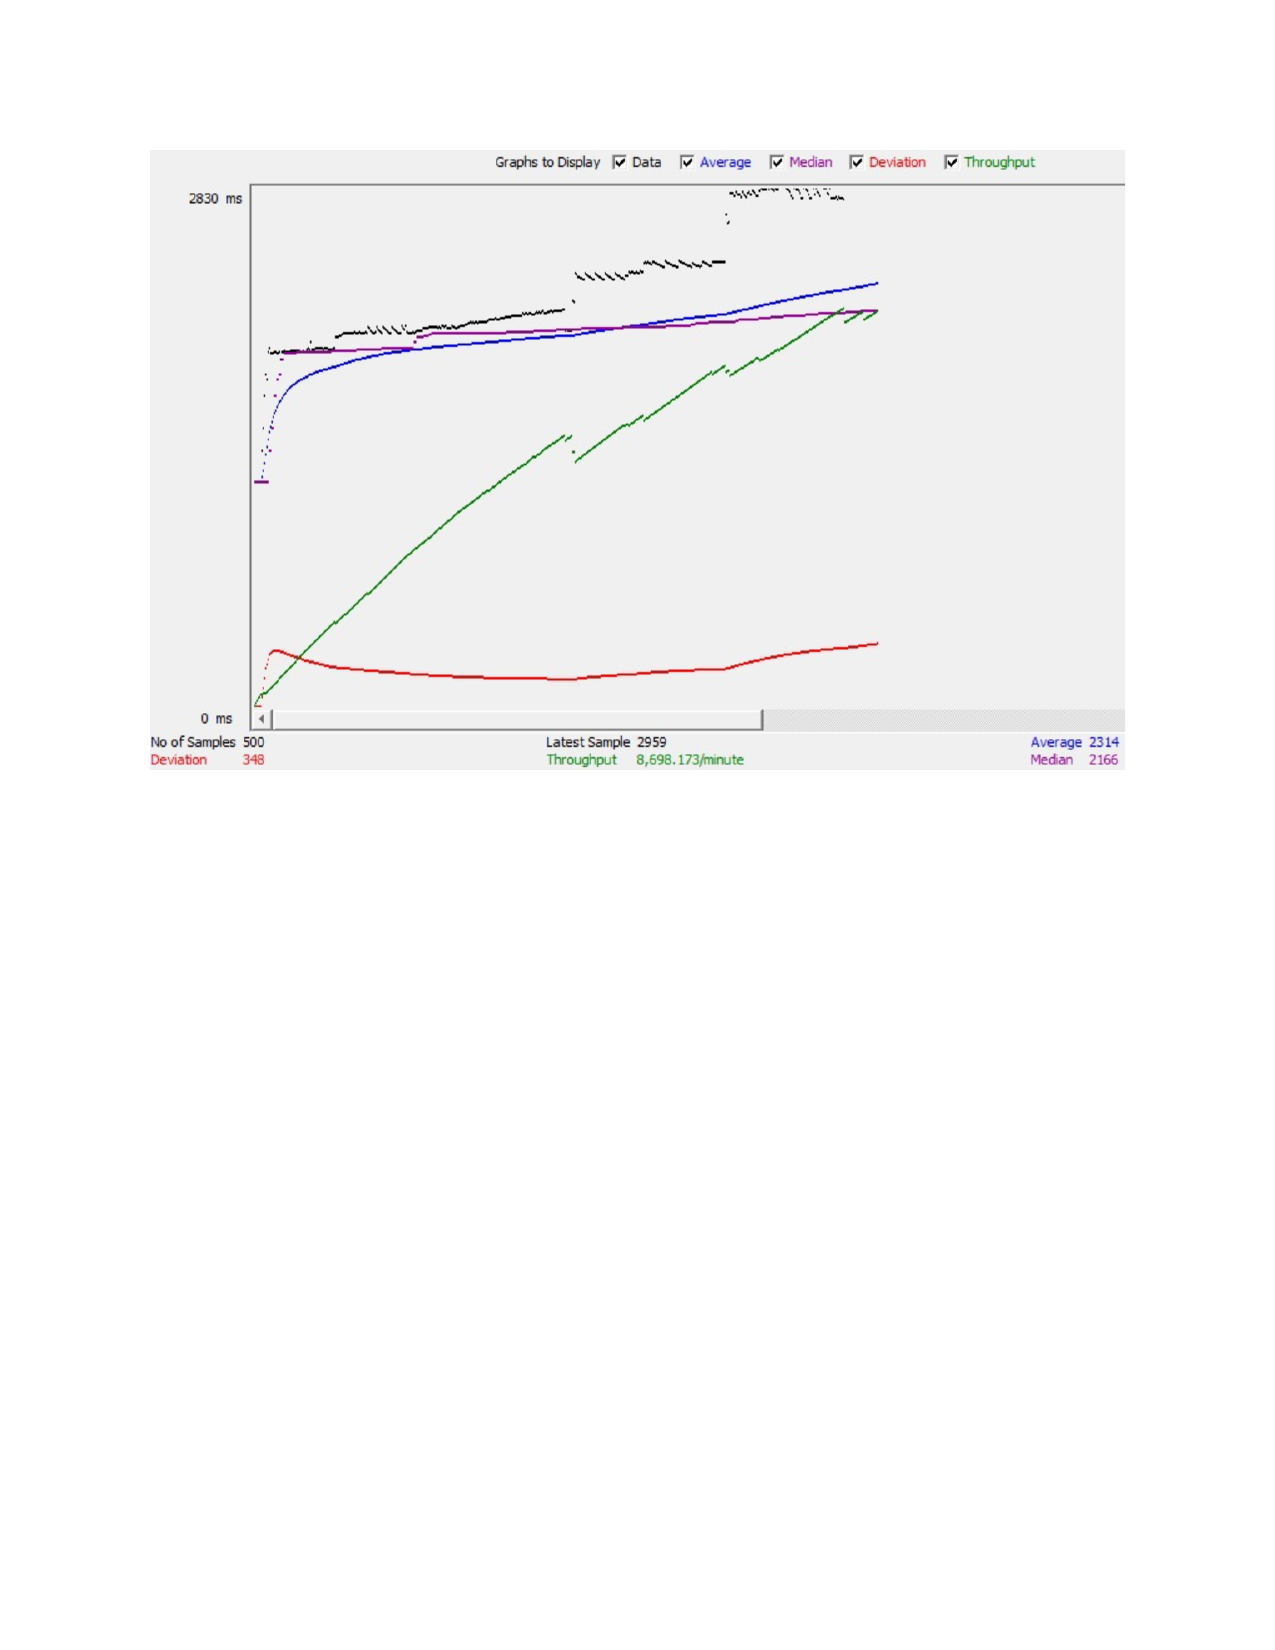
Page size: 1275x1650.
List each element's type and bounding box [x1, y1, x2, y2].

picture [150, 150, 1125, 770]
